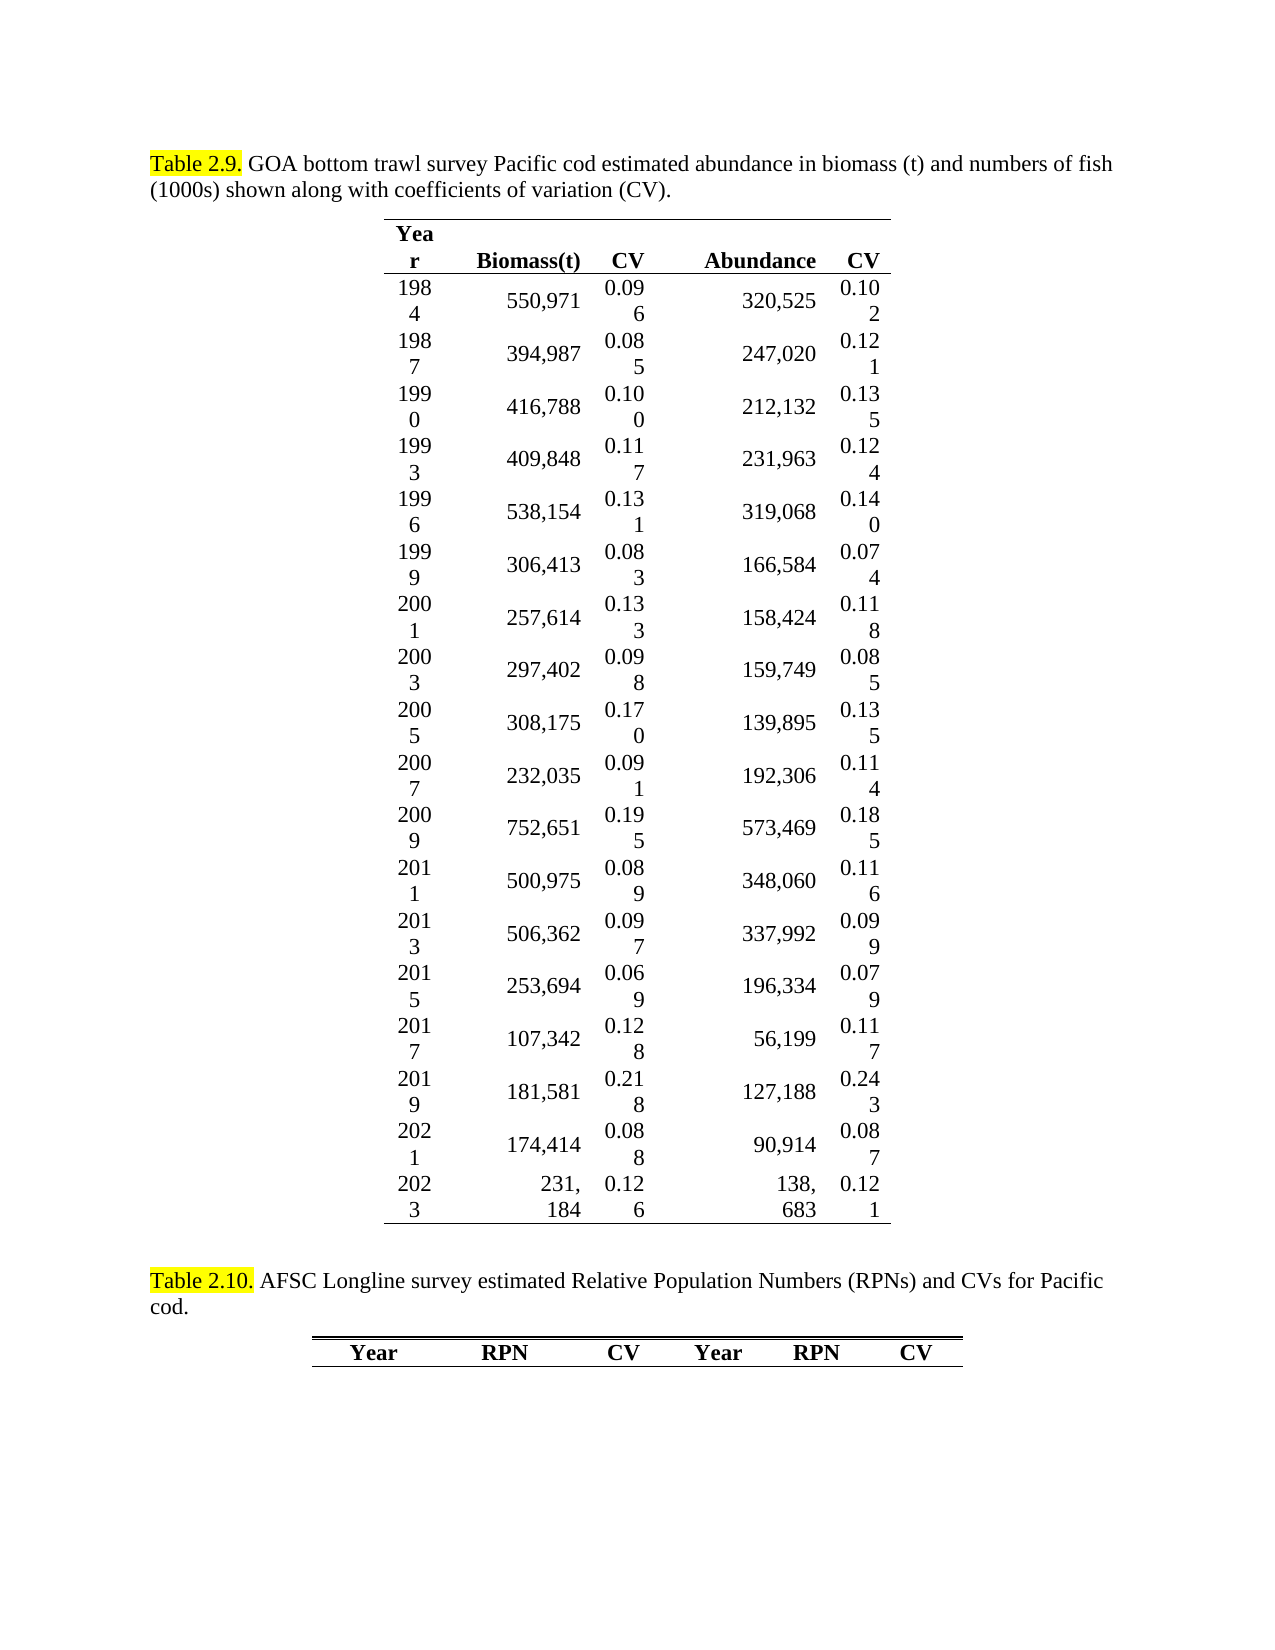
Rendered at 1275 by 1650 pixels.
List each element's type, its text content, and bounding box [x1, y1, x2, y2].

table_cell 1984 [384, 274, 445, 327]
table_header CV [592, 220, 656, 273]
table_cell 0.083 [592, 538, 656, 590]
subtitle Table 2.10. AFSC Longline survey estimated Relative Population Numbers (RPNs) and CVs for Pacific cod. [150, 1267, 1125, 1320]
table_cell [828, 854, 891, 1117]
table_cell 2009 [384, 801, 445, 854]
table_cell 2007 [384, 749, 445, 801]
table_cell 0.117 [592, 432, 656, 485]
table_cell 1999 [384, 538, 445, 590]
table_cell 2011 [384, 854, 445, 907]
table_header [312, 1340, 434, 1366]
table_cell 0.195 [592, 801, 656, 854]
table_cell 212,132 [656, 380, 827, 432]
table_cell 159,749 [656, 643, 827, 696]
table_cell 0.131 [592, 485, 656, 538]
table_cell 231,963 [656, 432, 827, 485]
table_cell 0.118 [828, 590, 891, 643]
table_cell 247,020 [656, 327, 827, 379]
table_cell 297,402 [445, 643, 592, 696]
table_cell 0.074 [828, 538, 891, 590]
table_cell 166,584 [656, 538, 827, 590]
table_cell 2003 [384, 643, 445, 696]
table_cell 257,614 [445, 590, 592, 643]
table_cell 0.135 [828, 380, 891, 432]
table_header CV [828, 220, 891, 273]
table_cell 2005 [384, 696, 445, 748]
table_cell 0.100 [592, 380, 656, 432]
table_cell 1990 [384, 380, 445, 432]
table_cell 232,035 [445, 749, 592, 801]
table_cell 0.102 [828, 274, 891, 327]
table_cell 0.140 [828, 485, 891, 538]
subtitle Table 2.9. GOA bottom trawl survey Pacific cod estimated abundance in biomass (t) and numbers of fish (1000s) shown along with coefficients of variation (CV). [150, 150, 1125, 203]
table_cell 0.185 [828, 801, 891, 854]
table_cell 306,413 [445, 538, 592, 590]
table_cell 394,987 [445, 327, 592, 379]
table_cell 320,525 [656, 274, 827, 327]
table_cell 308,175 [445, 696, 592, 748]
table_header Abundance [656, 220, 827, 273]
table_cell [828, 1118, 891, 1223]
table_cell 0.133 [592, 590, 656, 643]
table_cell 192,306 [656, 749, 827, 801]
table_cell 0.098 [592, 643, 656, 696]
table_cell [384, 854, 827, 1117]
table_cell 752,651 [445, 801, 592, 854]
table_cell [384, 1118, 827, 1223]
table_cell 0.091 [592, 749, 656, 801]
table_header Biomass(t) [445, 220, 592, 273]
table_cell 319,068 [656, 485, 827, 538]
table_cell 416,788 [445, 380, 592, 432]
table_cell 0.114 [828, 749, 891, 801]
table_header Year [384, 220, 445, 273]
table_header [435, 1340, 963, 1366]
table_cell 538,154 [445, 485, 592, 538]
table_cell 1993 [384, 432, 445, 485]
table_cell 0.089 [592, 854, 656, 907]
table_cell 1987 [384, 327, 445, 379]
table_cell 0.085 [592, 327, 656, 379]
table_cell 500,975 [445, 854, 592, 907]
table_cell 139,895 [656, 696, 827, 748]
table_cell 0.135 [828, 696, 891, 748]
table_cell 0.121 [828, 327, 891, 379]
table_cell 0.170 [592, 696, 656, 748]
table_cell 158,424 [656, 590, 827, 643]
table_cell 409,848 [445, 432, 592, 485]
table_cell 0.096 [592, 274, 656, 327]
table_cell 1996 [384, 485, 445, 538]
table_cell 550,971 [445, 274, 592, 327]
table_cell 573,469 [656, 801, 827, 854]
table_cell 0.085 [828, 643, 891, 696]
table_cell 0.124 [828, 432, 891, 485]
table_cell 2001 [384, 590, 445, 643]
